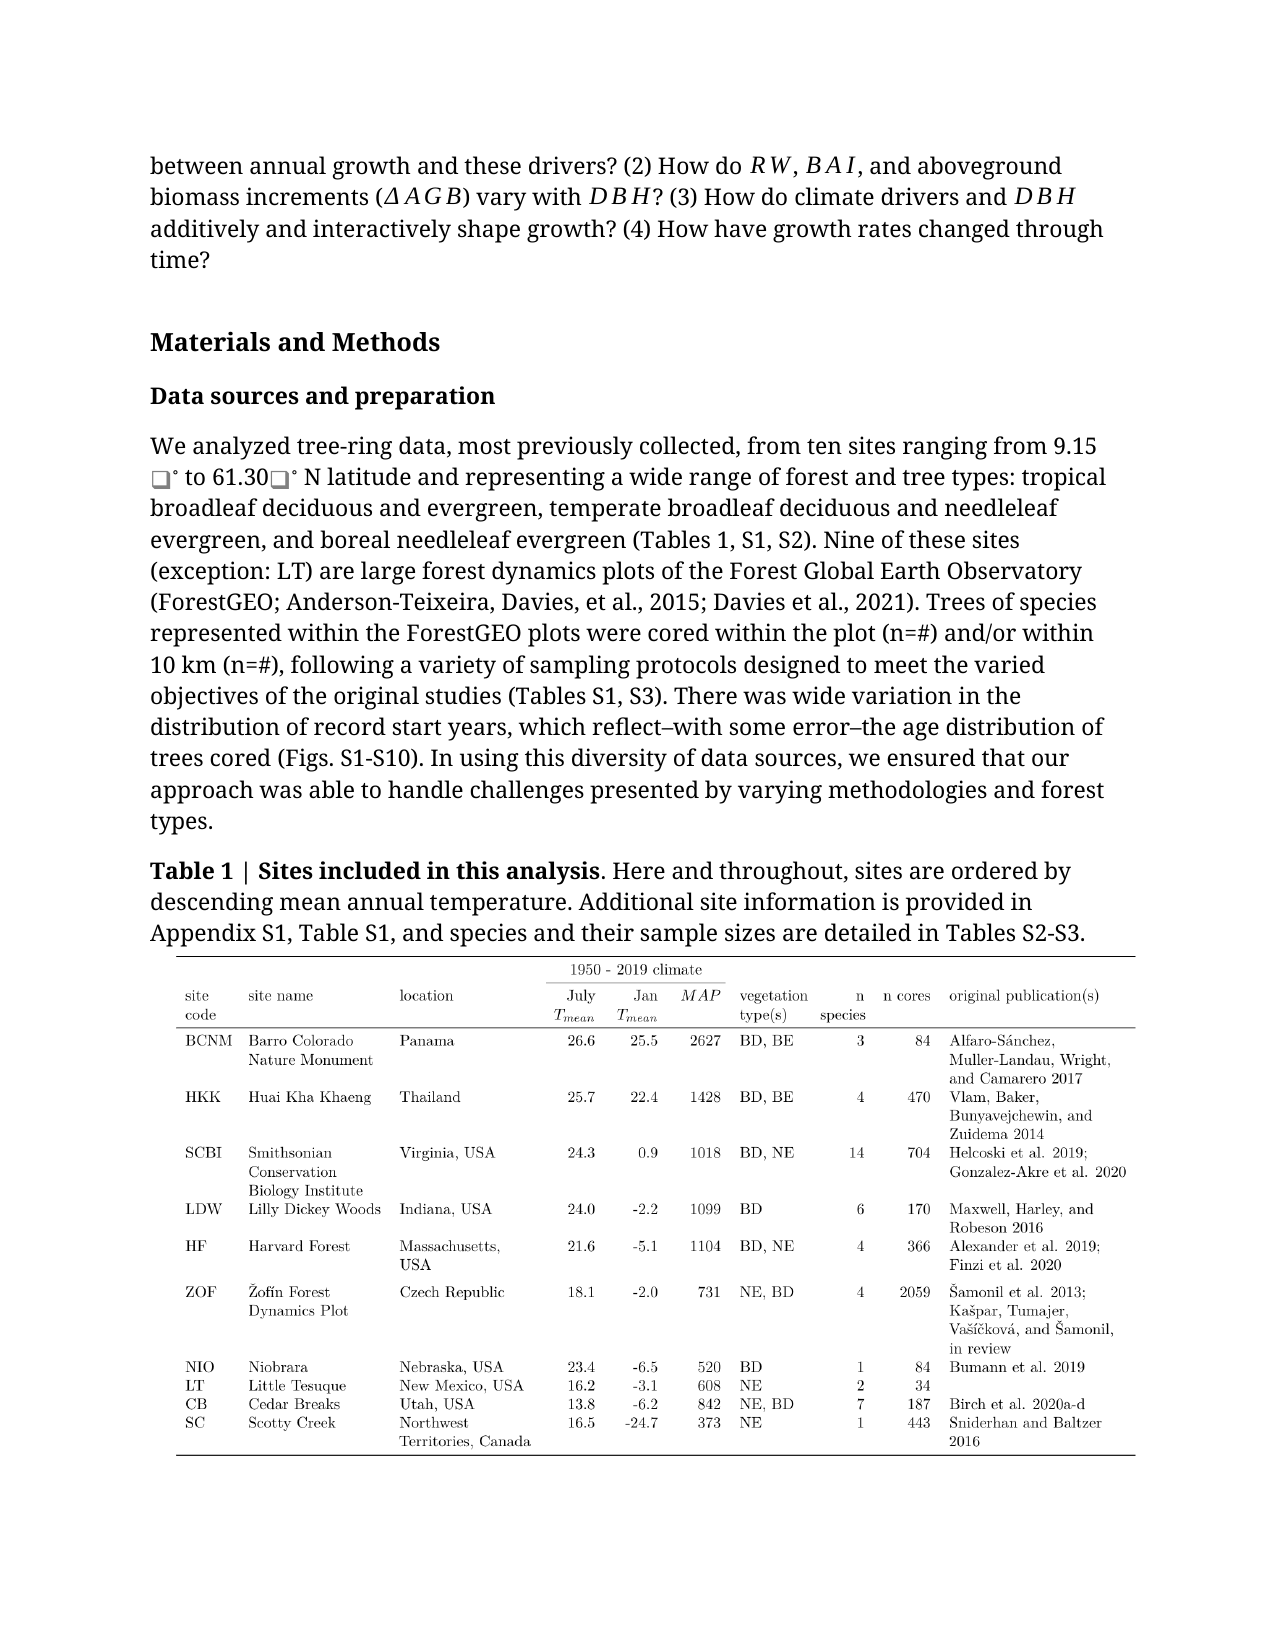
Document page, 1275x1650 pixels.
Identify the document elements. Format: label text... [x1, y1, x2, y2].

text We analyzed tree-ring data, most previously collected, from ten sites ranging from 9.15 to 61.30 N latitude and representing a wide range of forest and tree types: tropical broadleaf deciduous and evergreen, temperate broadleaf deciduous and needleleaf evergreen, and boreal needleleaf evergreen (Tables 1, S1, S2). Nine of these sites (exception: LT) are large forest dynamics plots of the Forest Global Earth Observatory (ForestGEO; Anderson-Teixeira, Davies, et al., 2015; Davies et al., 2021). Trees of species represented within the ForestGEO plots were cored within the plot (n=#) and/or within 10 km (n=#), following a variety of sampling protocols designed to meet the varied objectives of the original studies (Tables S1, S3). There was wide variation in the distribution of record start years, which reflect–with some error–the age distribution of trees cored (Figs. S1-S10). In using this diversity of data sources, we ensured that our approach was able to handle challenges presented by varying methodologies and forest types. [150, 430, 1125, 836]
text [150, 150, 1125, 275]
subtitle Data sources and preparation [150, 380, 1125, 411]
picture [168, 948, 1144, 1467]
subtitle Materials and Methods [150, 325, 1125, 359]
